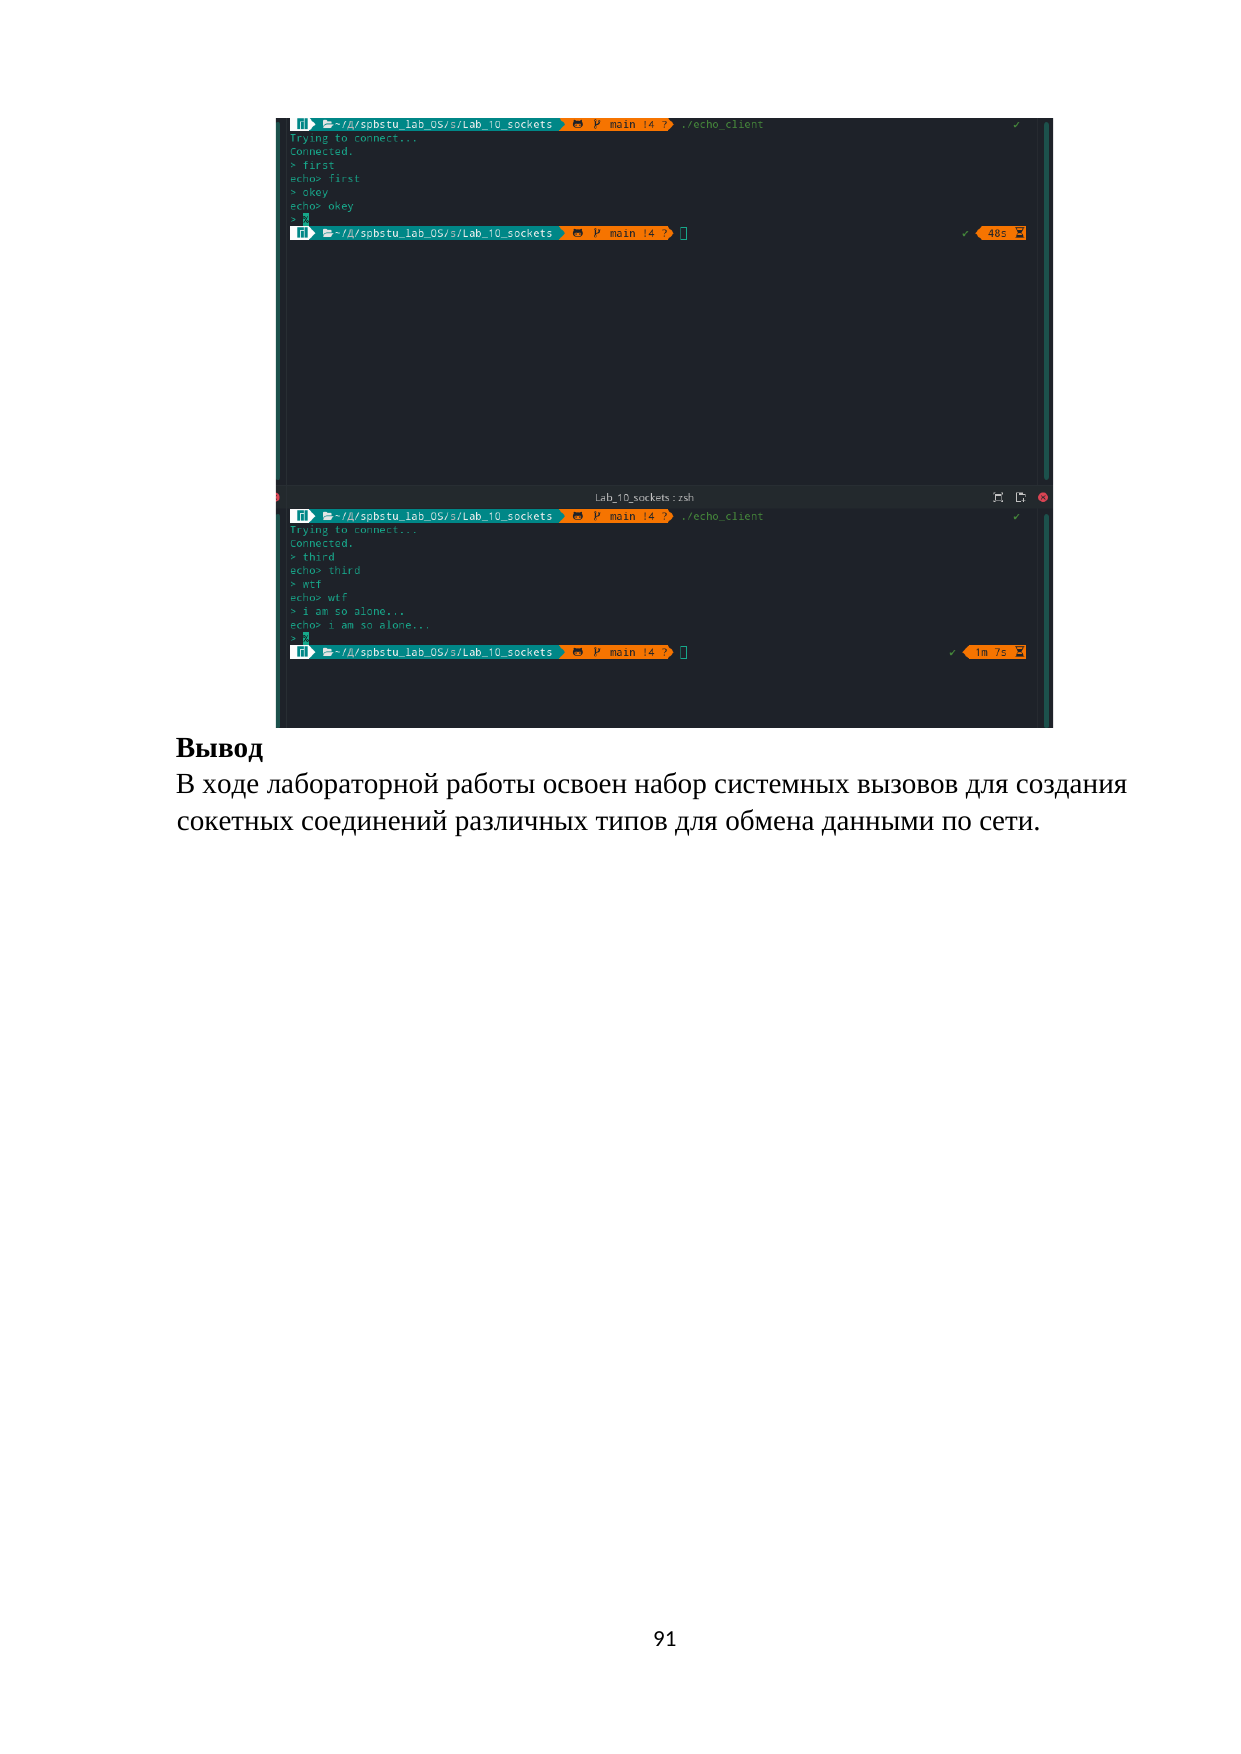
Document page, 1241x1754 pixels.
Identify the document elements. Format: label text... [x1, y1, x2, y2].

picture [275, 118, 1054, 728]
text В ходе лабораторной работы освоен набор системных вызовов для создания сокетных соединений различных типов для обмена данными по сети. [176, 766, 1152, 837]
text Вывод [176, 730, 1152, 764]
